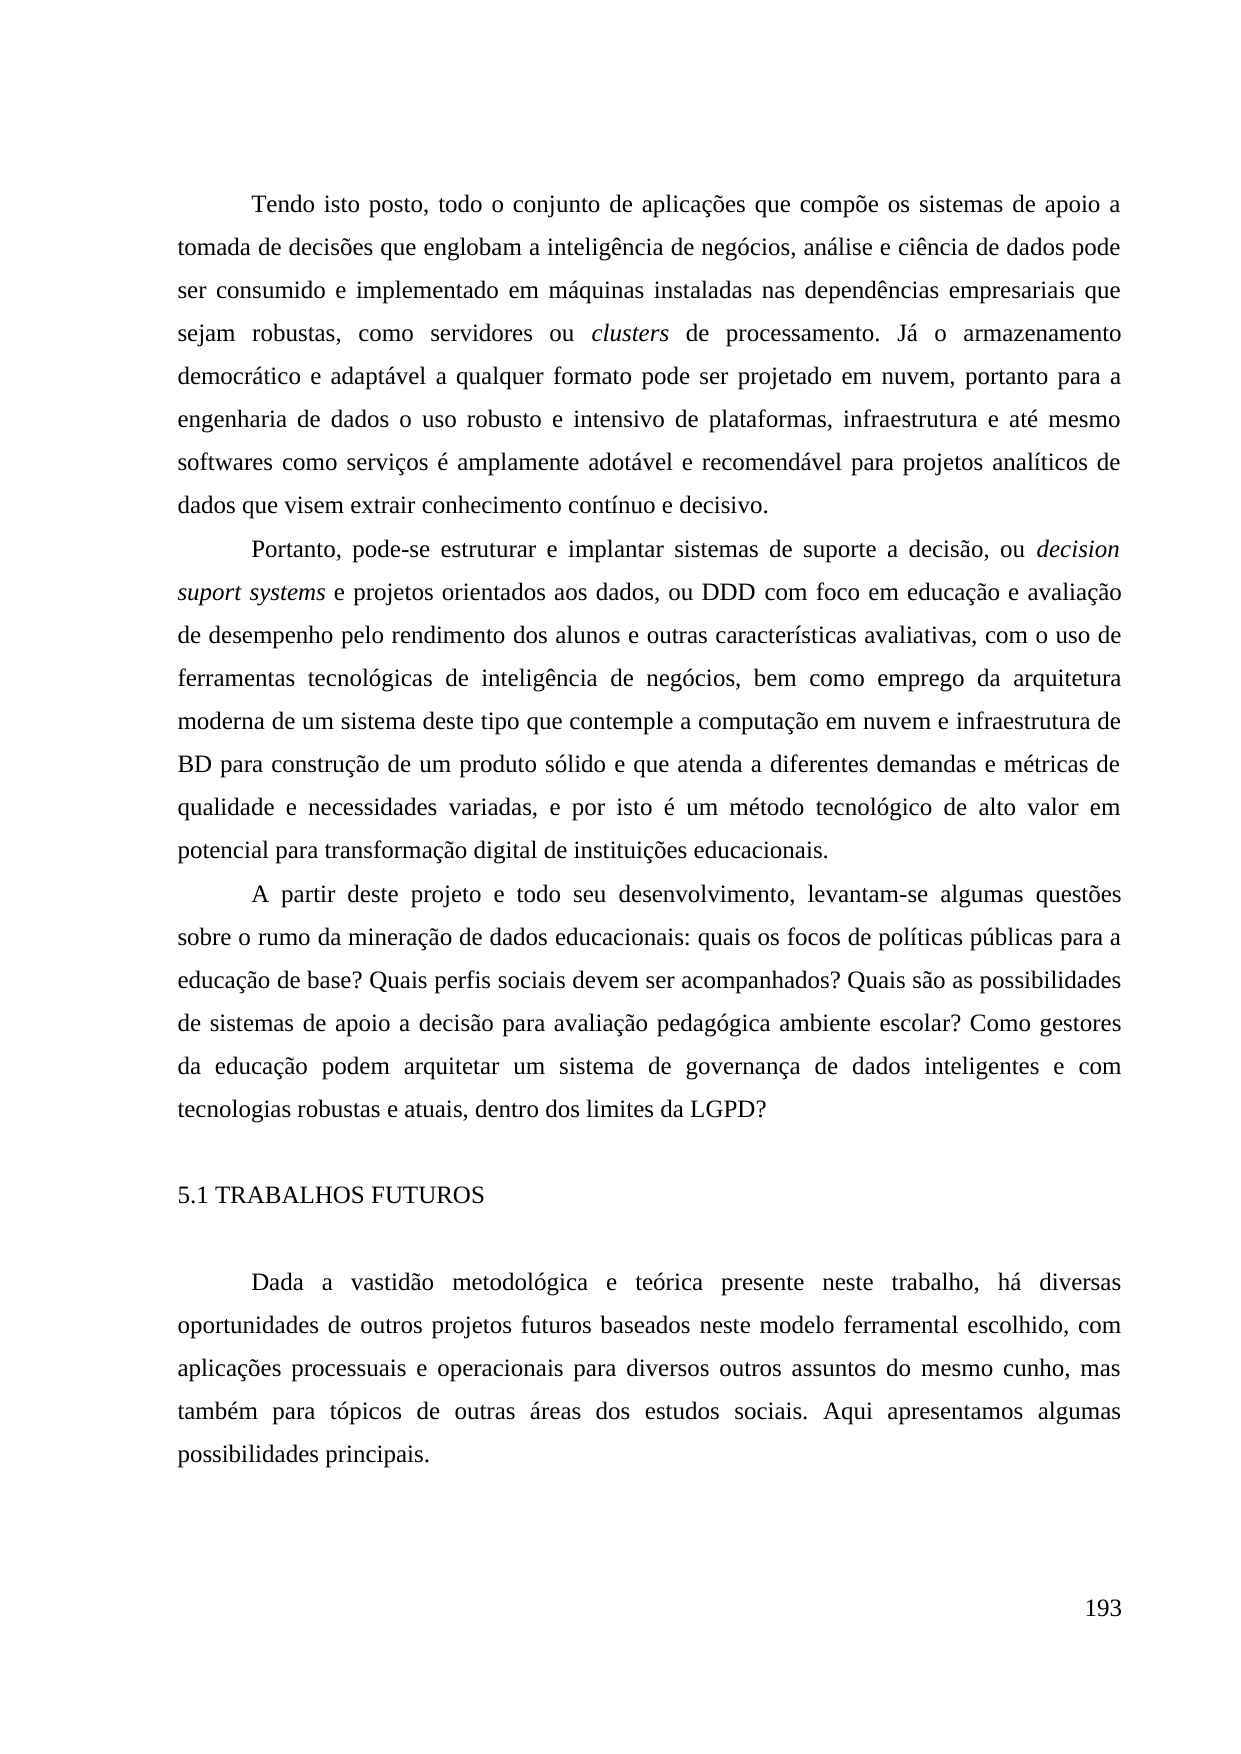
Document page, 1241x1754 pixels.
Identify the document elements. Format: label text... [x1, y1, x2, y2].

text A partir deste projeto e todo seu desenvolvimento, levantam-se algumas questões sobre o rumo da mineração de dados educacionais: quais os focos de políticas públicas para a educação de base? Quais perfis sociais devem ser acompanhados? Quais são as possibilidades de sistemas de apoio a decisão para avaliação pedagógica ambiente escolar? Como gestores da educação podem arquitetar um sistema de governança de dados inteligentes e com tecnologias robustas e atuais, dentro dos limites da LGPD? [177, 879, 1122, 1123]
text Tendo isto posto, todo o conjunto de aplicações que compõe os sistemas de apoio a tomada de decisões que englobam a inteligência de negócios, análise e ciência de dados pode ser consumido e implementado em máquinas instaladas nas dependências empresariais que sejam robustas, como servidores ou clusters de processamento. Já o armazenamento democrático e adaptável a qualquer formato pode ser projetado em nuvem, portanto para a engenharia de dados o uso robusto e intensivo de plataformas, infraestrutura e até mesmo softwares como serviços é amplamente adotável e recomendável para projetos analíticos de dados que visem extrair conhecimento contínuo e decisivo. [177, 189, 1122, 519]
text Portanto, pode-se estruturar e implantar sistemas de suporte a decisão, ou decision suport systems e projetos orientados aos dados, ou DDD com foco em educação e avaliação de desempenho pelo rendimento dos alunos e outras características avaliativas, com o uso de ferramentas tecnológicas de inteligência de negócios, bem como emprego da arquitetura moderna de um sistema deste tipo que contemple a computação em nuvem e infraestrutura de BD para construção de um produto sólido e que atenda a diferentes demandas e métricas de qualidade e necessidades variadas, e por isto é um método tecnológico de alto valor em potencial para transformação digital de instituições educacionais. [177, 534, 1122, 864]
text Dada a vastidão metodológica e teórica presente neste trabalho, há diversas oportunidades de outros projetos futuros baseados neste modelo ferramental escolhido, com aplicações processuais e operacionais para diversos outros assuntos do mesmo cunho, mas também para tópicos de outras áreas dos estudos sociais. Aqui apresentamos algumas possibilidades principais. [177, 1267, 1122, 1468]
subtitle 5.1 TRABALHOS FUTUROS [177, 1181, 1122, 1209]
